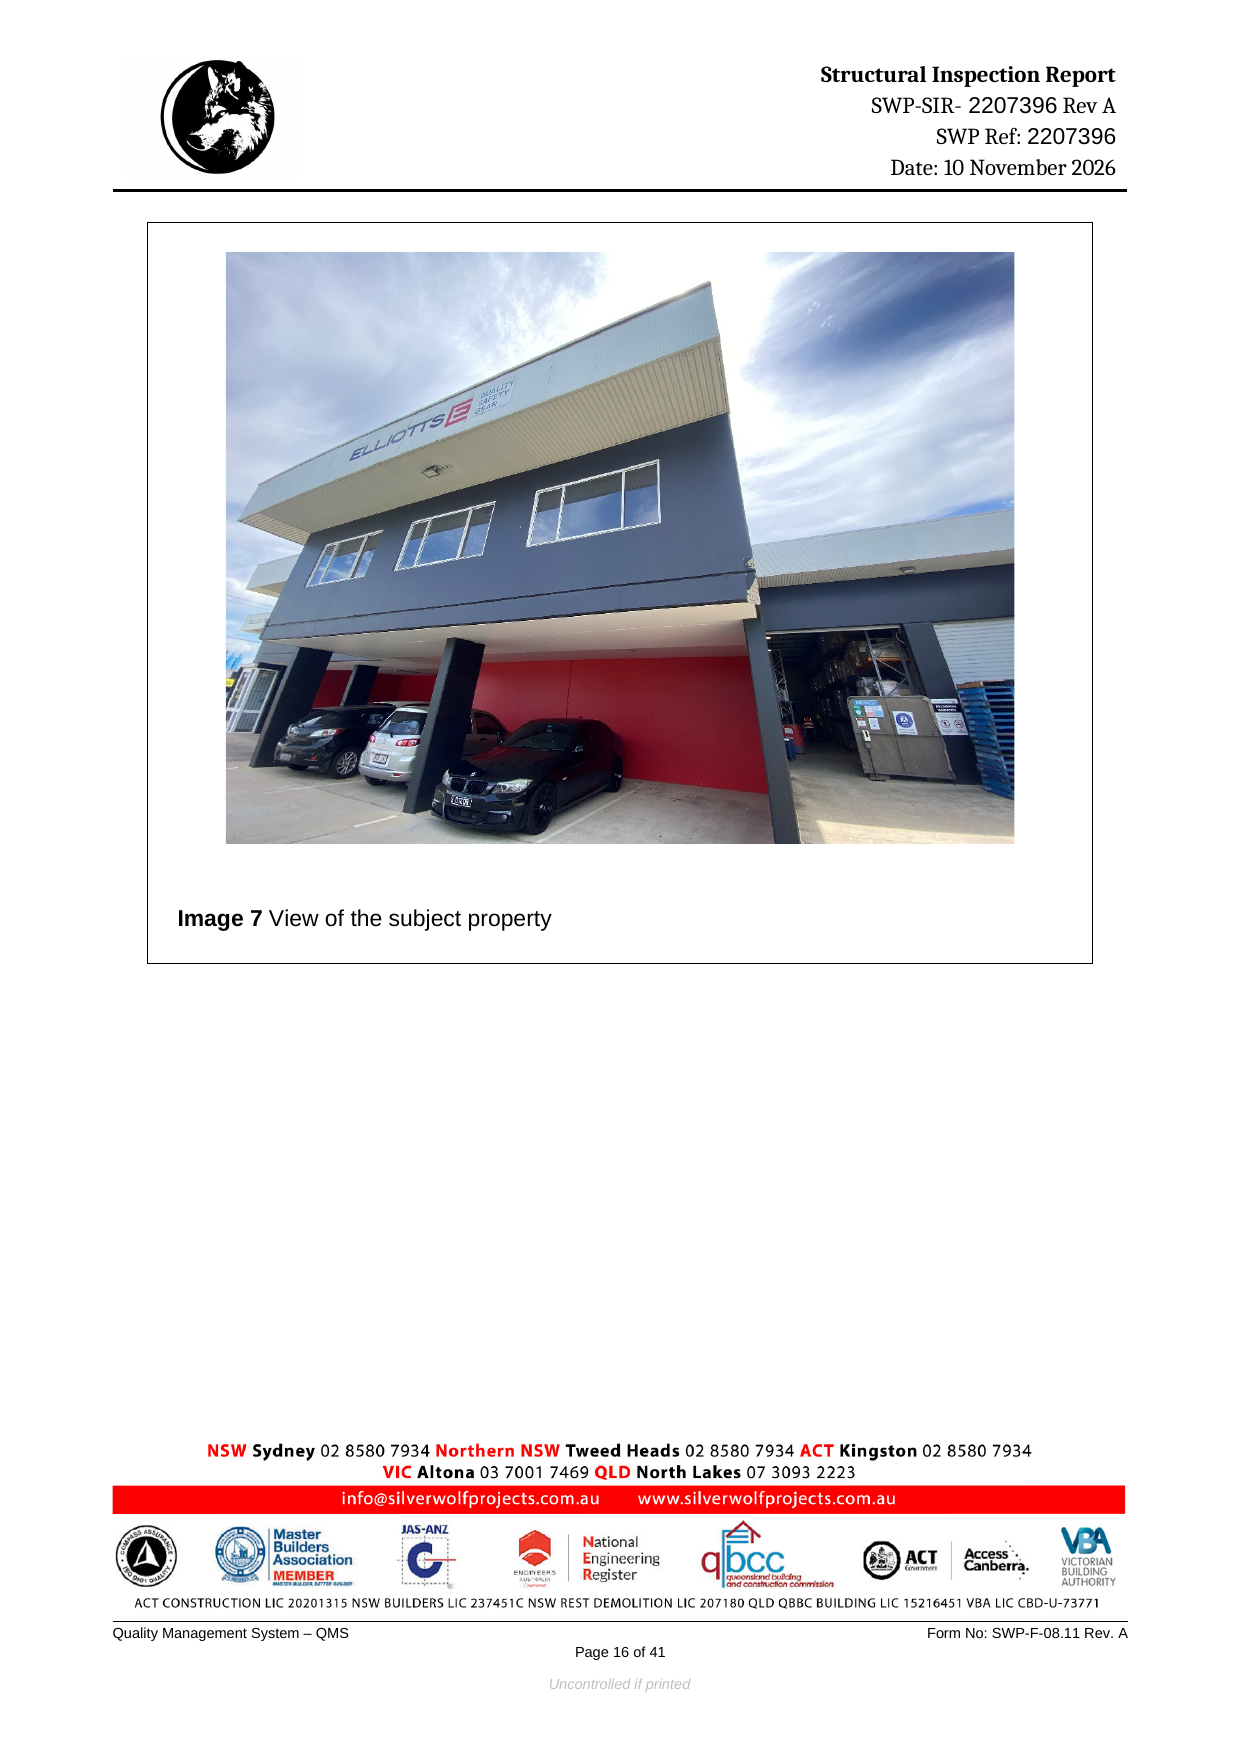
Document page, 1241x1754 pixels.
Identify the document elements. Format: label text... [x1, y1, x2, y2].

table_header [148, 223, 1092, 875]
picture [112, 1425, 1126, 1618]
picture [225, 252, 1015, 844]
table_cell Image View of the subject property [148, 875, 1092, 963]
picture [123, 56, 301, 181]
